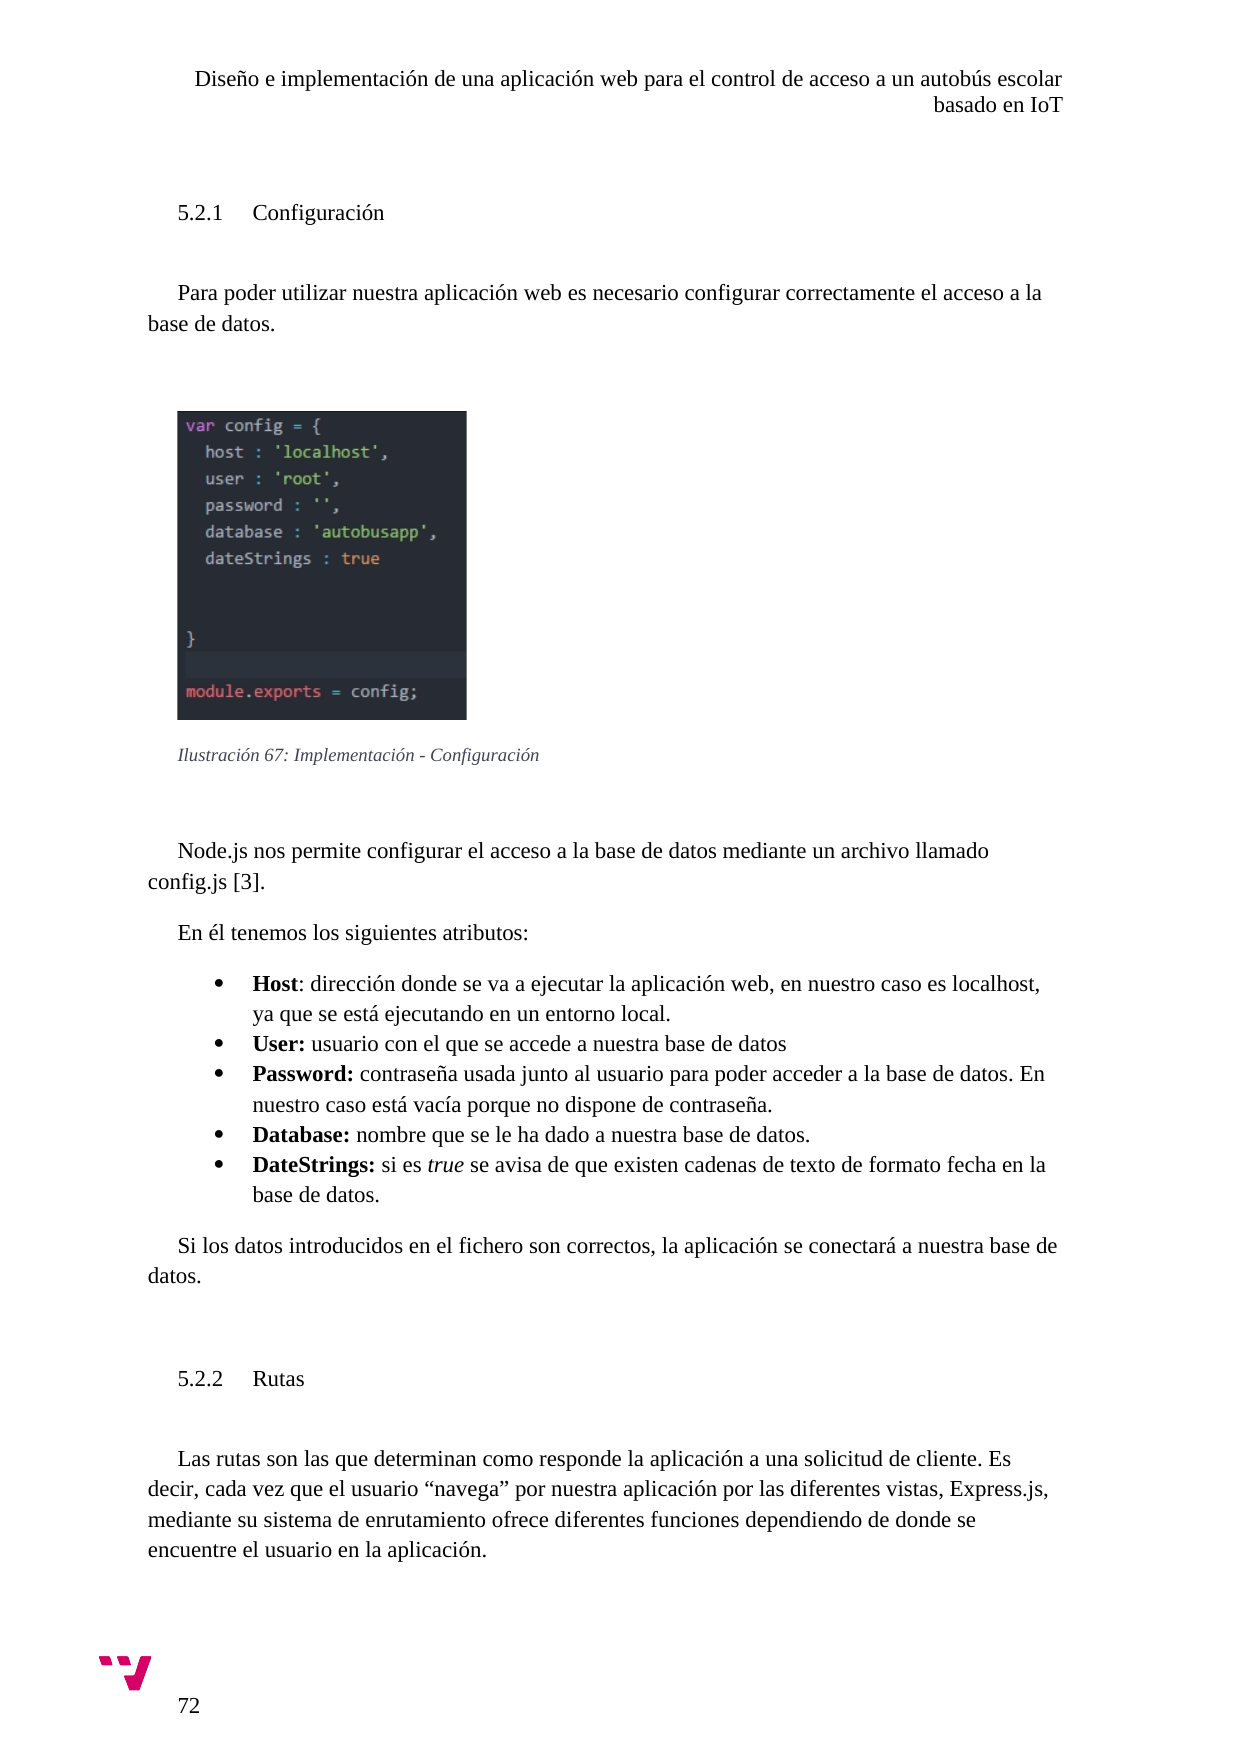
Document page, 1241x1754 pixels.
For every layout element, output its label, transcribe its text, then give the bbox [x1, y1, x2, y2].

text Ilustración 67: Implementación - Configuración [148, 744, 1063, 766]
subtitle Configuración [177, 199, 1063, 225]
text Node.js nos permite configurar el acceso a la base de datos mediante un archivo llamado config.js [3]. [148, 837, 1063, 894]
text Para poder utilizar nuestra aplicación web es necesario configurar correctamente el acceso a la base de datos. [148, 279, 1063, 336]
picture [177, 411, 467, 720]
list Database: nombre que se le ha dado a nuestra base de datos. [215, 1121, 1063, 1147]
list Host: dirección donde se va a ejecutar la aplicación web, en nuestro caso es localhost, ya que se está ejecutando en un entorno local. [215, 970, 1063, 1026]
list User: usuario con el que se accede a nuestra base de datos [215, 1030, 1063, 1057]
subtitle Rutas [177, 1364, 1063, 1391]
picture [98, 1656, 152, 1691]
list Password: contraseña usada junto al usuario para poder acceder a la base de datos. En nuestro caso está vacía porque no dispone de contraseña. [215, 1060, 1063, 1117]
list DateStrings: si es true se avisa de que existen cadenas de texto de formato fecha en la base de datos. [215, 1151, 1063, 1208]
text En él tenemos los siguientes atributos: [148, 919, 1063, 945]
text Si los datos introducidos en el fichero son correctos, la aplicación se conectará a nuestra base de datos. [148, 1232, 1063, 1289]
text Las rutas son las que determinan como responde la aplicación a una solicitud de cliente. Es decir, cada vez que el usuario “navega” por nuestra aplicación por las diferentes vistas, Express.js, mediante su sistema de enrutamiento ofrece diferentes funciones dependiendo de donde se encuentre el usuario en la aplicación. [148, 1445, 1063, 1562]
